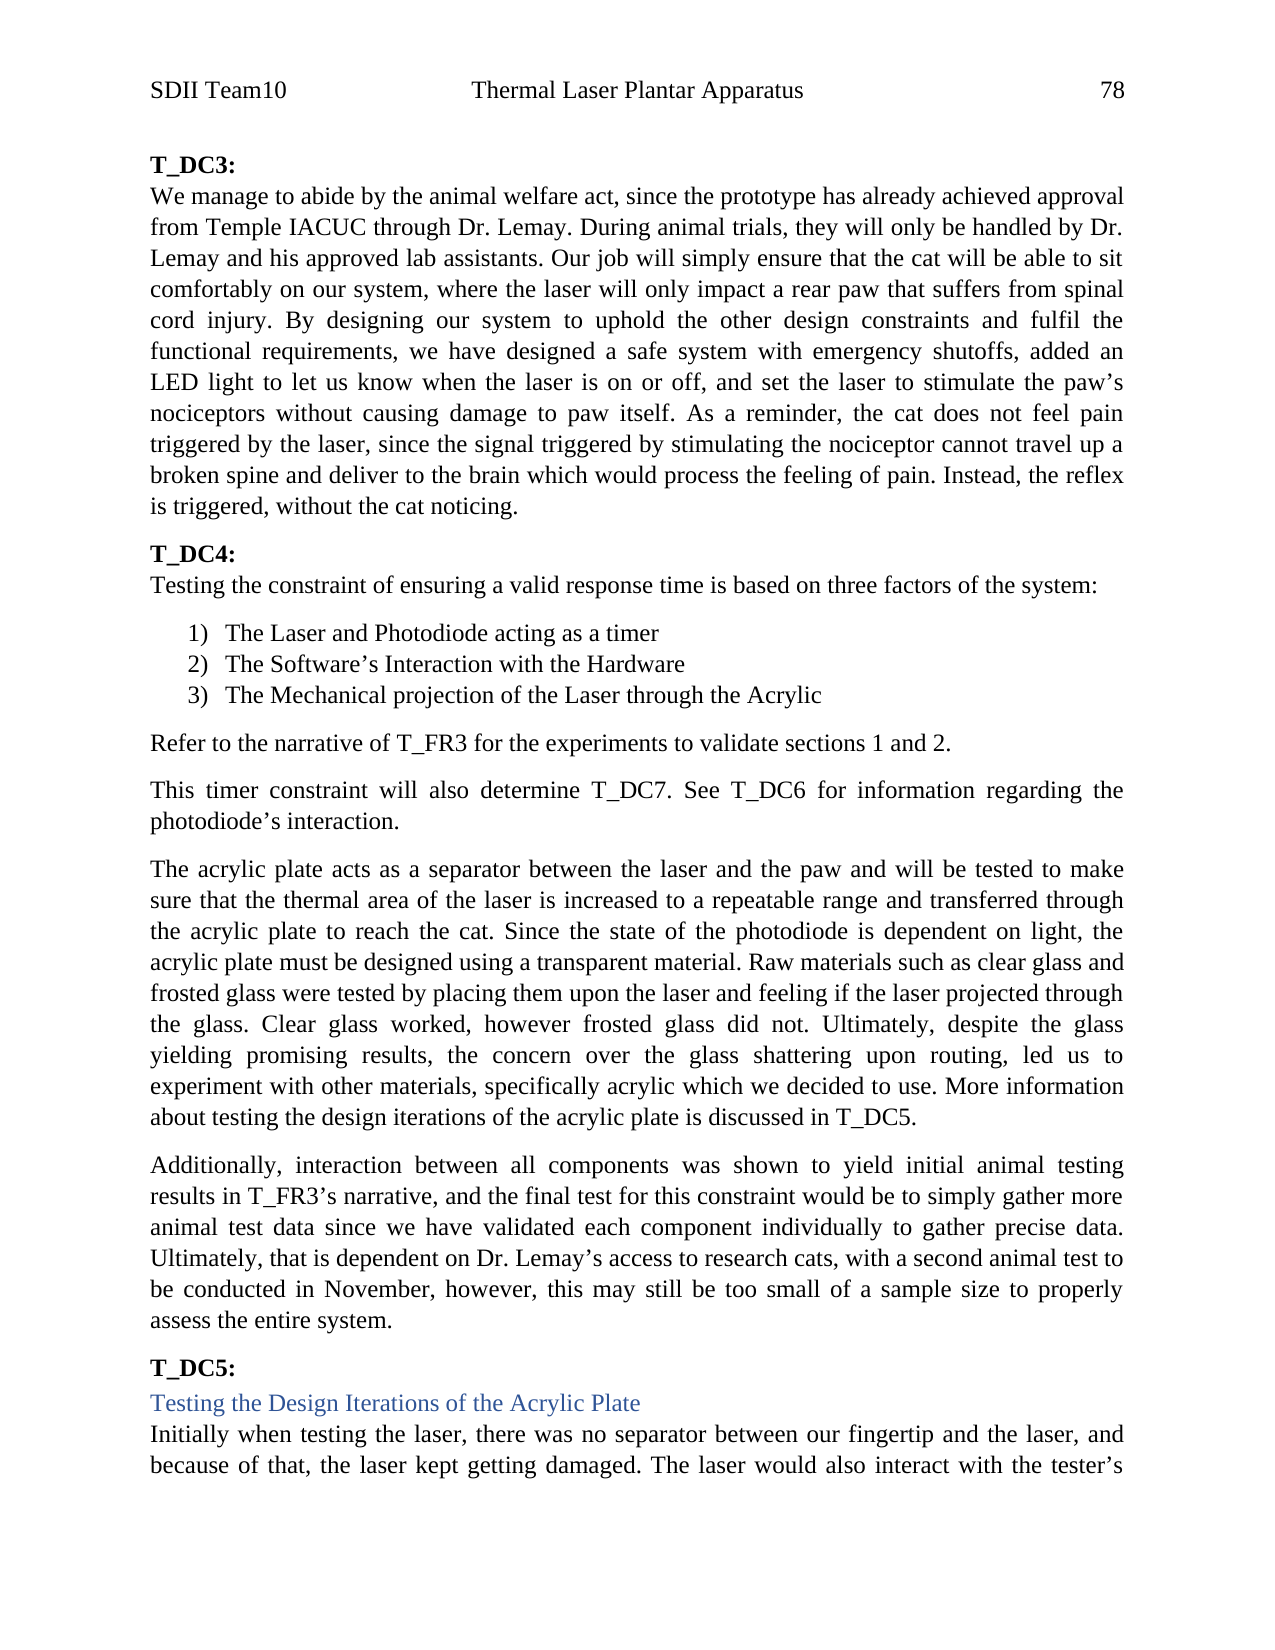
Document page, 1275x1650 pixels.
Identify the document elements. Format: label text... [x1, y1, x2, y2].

subtitle T_DC5: [150, 1353, 1125, 1382]
text The acrylic plate acts as a separator between the laser and the paw and will be tested to make sure that the thermal area of the laser is increased to a repeatable range and transferred through the acrylic plate to reach the cat. Since the state of the photodiode is dependent on light, the acrylic plate must be designed using a transparent material. Raw materials such as clear glass and frosted glass were tested by placing them upon the laser and feeling if the laser projected through the glass. Clear glass worked, however frosted glass did not. Ultimately, despite the glass yielding promising results, the concern over the glass shattering upon routing, led us to experiment with other materials, specifically acrylic which we decided to use. More information about testing the design iterations of the acrylic plate is discussed in T_DC5. [150, 854, 1125, 1131]
subtitle Testing the Design Iterations of the Acrylic Plate [150, 1388, 1125, 1417]
list The Mechanical projection of the Laser through the Acrylic [187, 680, 1125, 709]
list The Software’s Interaction with the Hardware [187, 649, 1125, 678]
text Testing the constraint of ensuring a valid response time is based on three factors of the system: [150, 570, 1125, 599]
text This timer constraint will also determine T_DC7. See T_DC6 for information regarding the photodiode’s interaction. [150, 775, 1125, 835]
text Additionally, interaction between all components was shown to yield initial animal testing results in T_FR3’s narrative, and the final test for this constraint would be to simply gather more animal test data since we have validated each component individually to gather precise data. Ultimately, that is dependent on Dr. Lemay’s access to research cats, with a second animal test to be conducted in November, however, this may still be too small of a sample size to properly assess the entire system. [150, 1150, 1125, 1334]
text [150, 1419, 1125, 1479]
text We manage to abide by the animal welfare act, since the prototype has already achieved approval from Temple IACUC through Dr. Lemay. During animal trials, they will only be handled by Dr. Lemay and his approved lab assistants. Our job will simply ensure that the cat will be able to sit comfortably on our system, where the laser will only impact a rear paw that suffers from spinal cord injury. By designing our system to uphold the other design constraints and fulfil the functional requirements, we have designed a safe system with emergency shutoffs, added an LED light to let us know when the laser is on or off, and set the laser to stimulate the paw’s nociceptors without causing damage to paw itself. As a reminder, the cat does not feel pain triggered by the laser, since the signal triggered by stimulating the nociceptor cannot travel up a broken spine and deliver to the brain which would process the feeling of pain. Instead, the reflex is triggered, without the cat noticing. [150, 181, 1125, 520]
subtitle T_DC4: [150, 539, 1125, 568]
list The Laser and Photodiode acting as a timer [187, 618, 1125, 647]
text Refer to the narrative of T_FR3 for the experiments to validate sections 1 and 2. [150, 728, 1125, 756]
subtitle T_DC3: [150, 150, 1125, 179]
